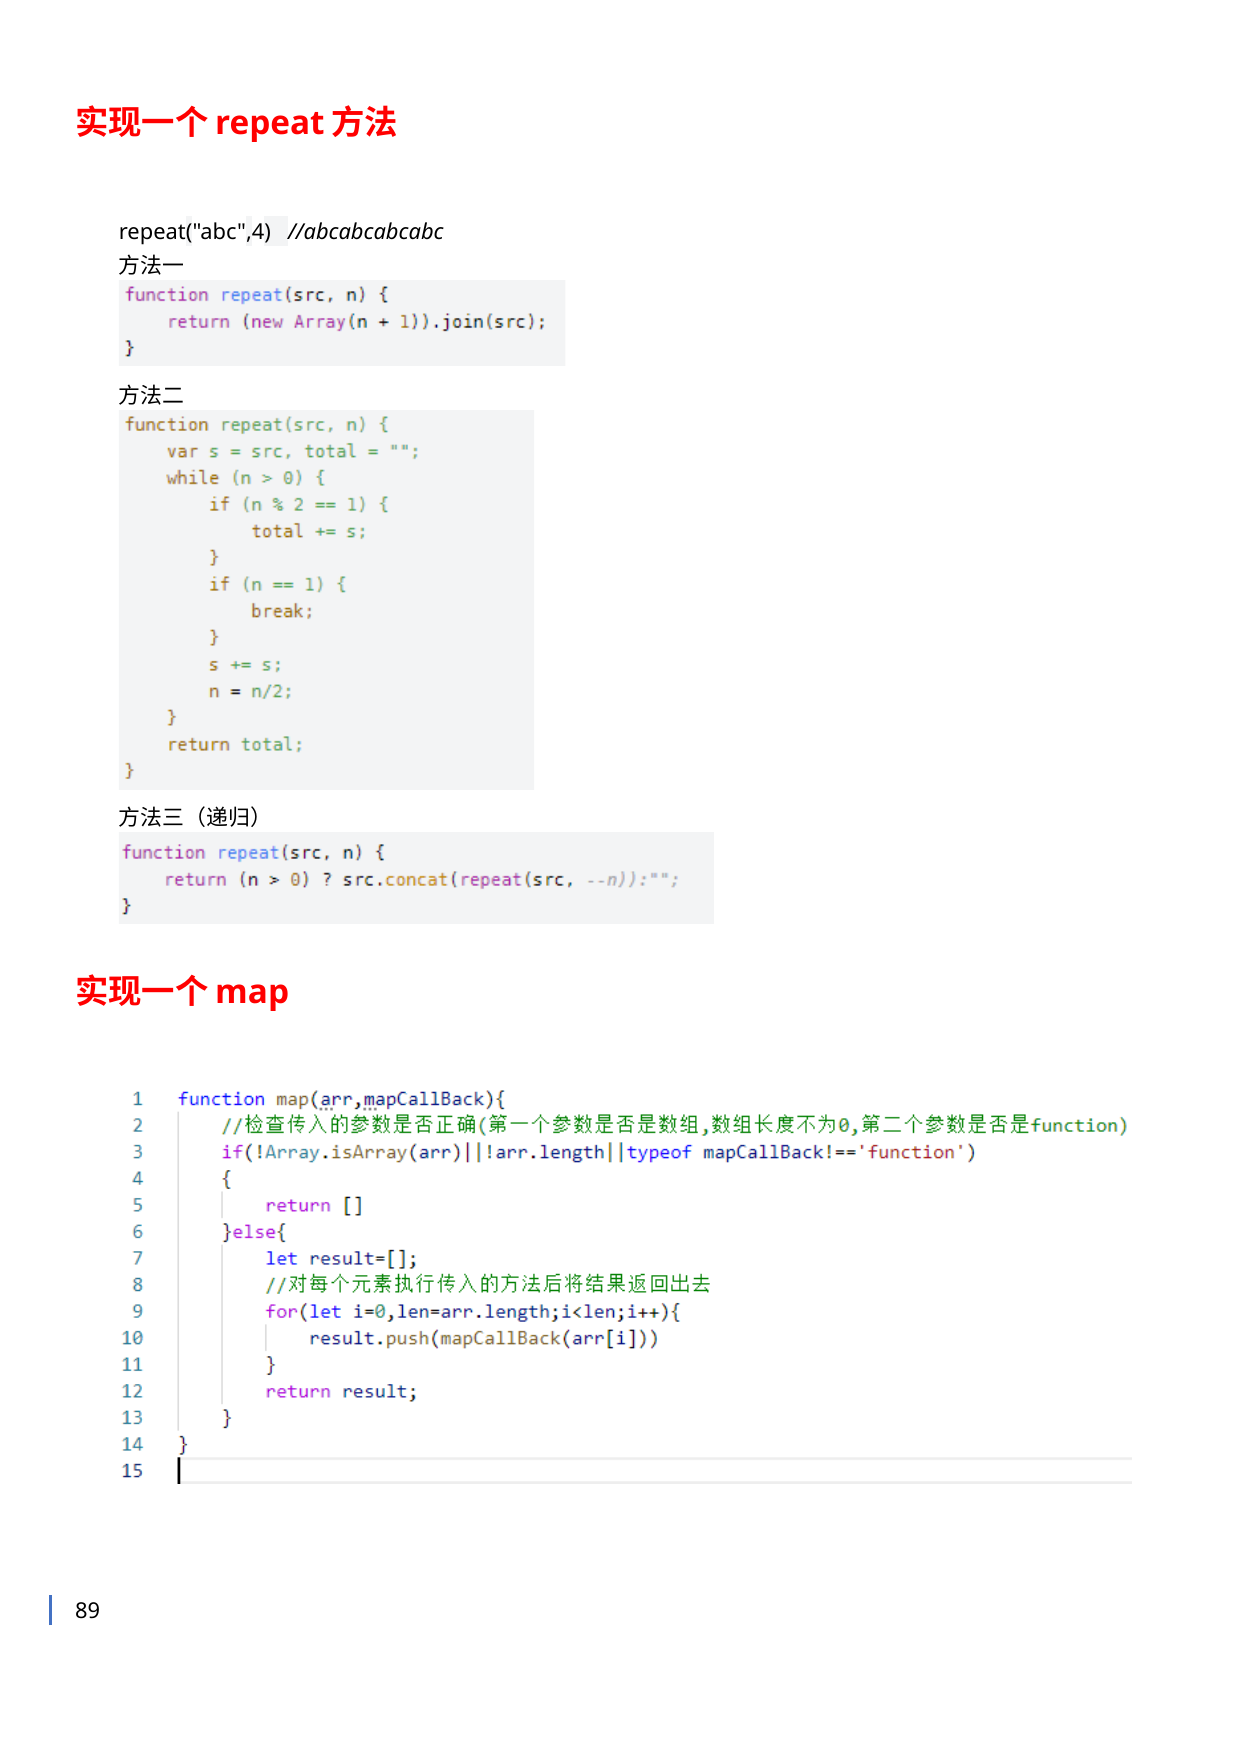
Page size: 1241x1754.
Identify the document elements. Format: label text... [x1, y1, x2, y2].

picture [118, 410, 535, 790]
text 方法三（递归） [119, 800, 1165, 832]
picture [118, 1084, 1132, 1484]
subtitle 实现一个map [75, 957, 1165, 1022]
text repeat("abc",4) //abcabcabcabc [119, 215, 1165, 247]
picture [118, 832, 714, 924]
picture [118, 280, 566, 366]
text 方法二 [119, 377, 1165, 410]
text 方法一 [119, 247, 1165, 280]
subtitle 实现一个repeat方法 [75, 88, 1165, 153]
